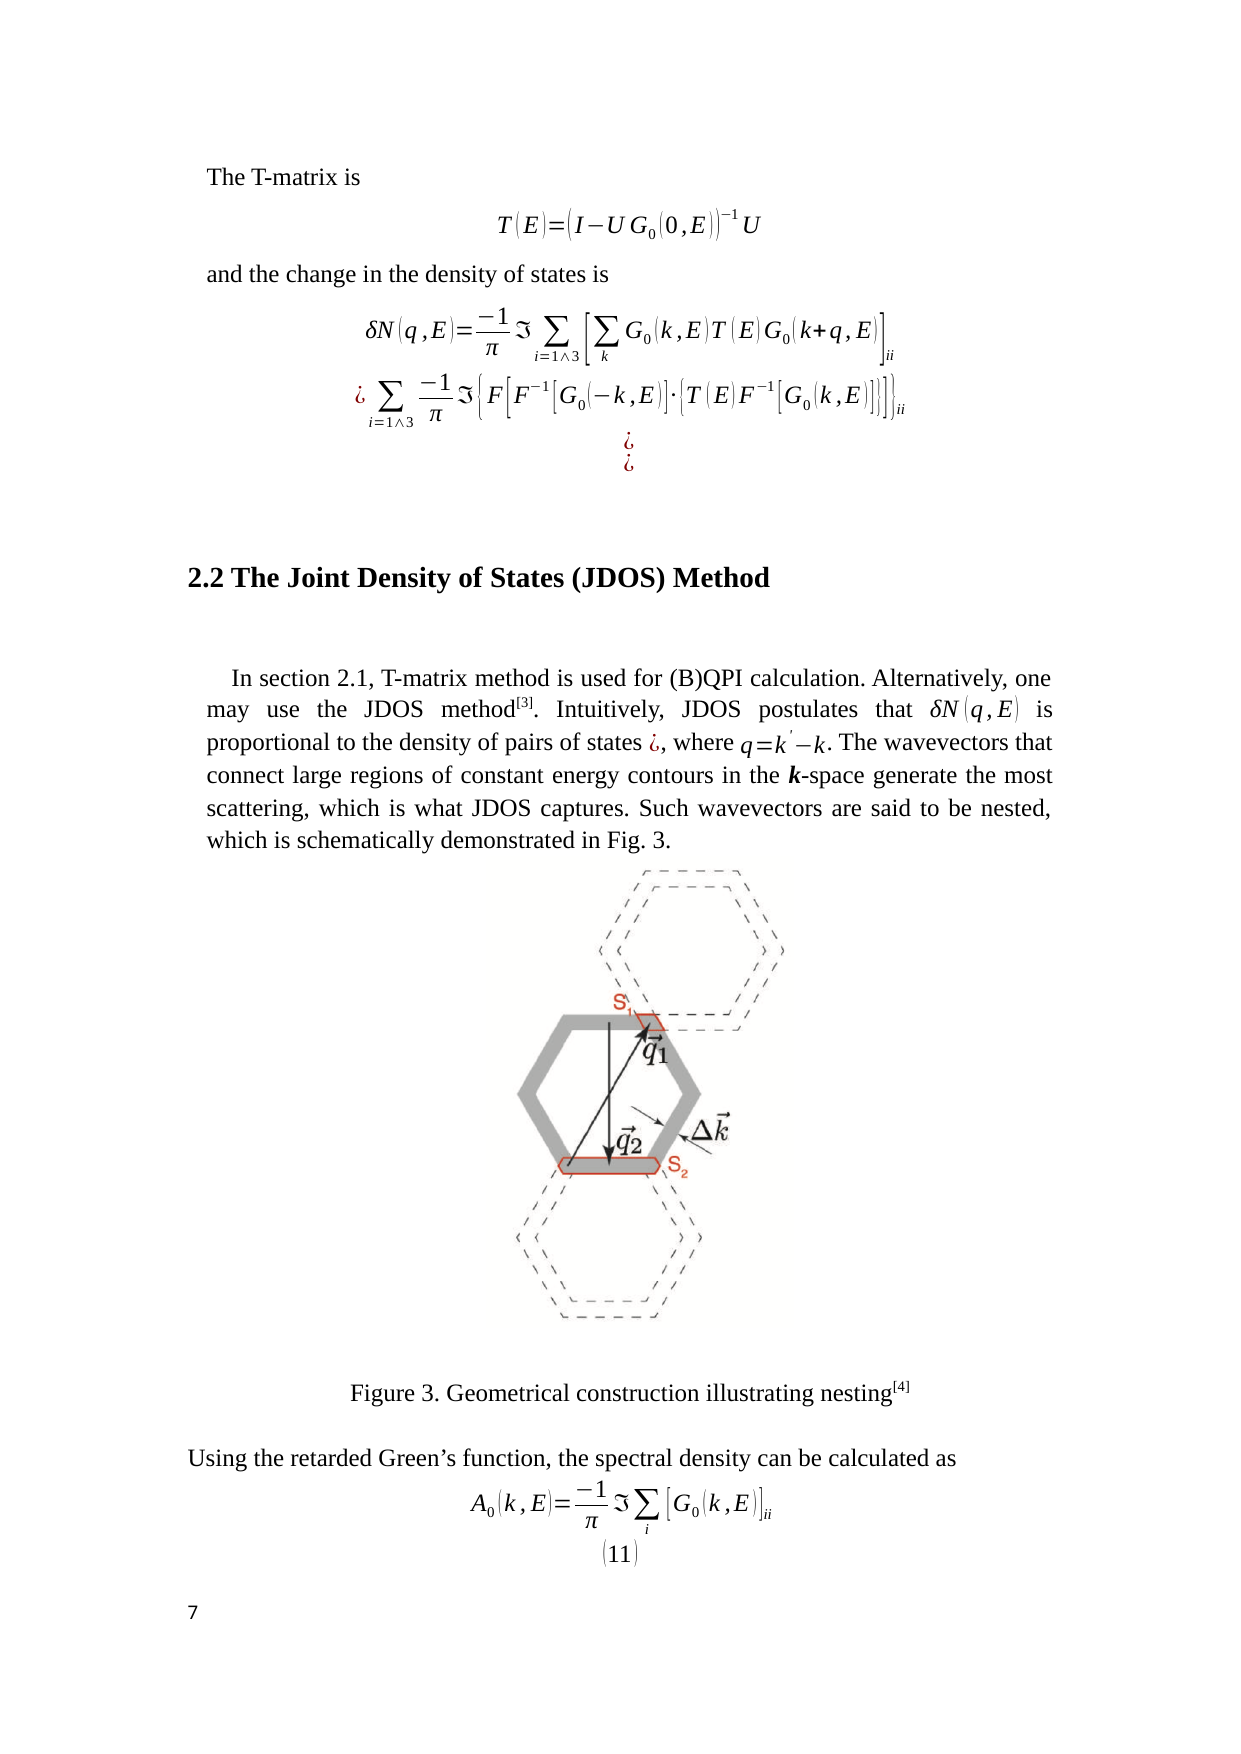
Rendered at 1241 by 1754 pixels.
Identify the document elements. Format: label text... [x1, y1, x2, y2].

text In section 2.1, T-matrix method is used for (B)QPI calculation. Alternatively, one may use the JDOS method[3]. Intuitively, JDOS postulates that is proportional to the density of pairs of states , where . The wavevectors that connect large regions of constant energy contours in the k-space generate the most scattering, which is what JDOS captures. Such wavevectors are said to be nested, which is schematically demonstrated in Fig. 3. [206, 661, 1053, 856]
picture [465, 856, 794, 1328]
text and the change in the density of states is [206, 257, 1053, 290]
text Figure 3. Geometrical construction illustrating nesting[4] [206, 1376, 1053, 1408]
text The T-matrix is [206, 160, 1053, 192]
text Using the retarded Green’s function, the spectral density can be calculated as [187, 1441, 1053, 1473]
subtitle 2.2 The Joint Density of States (JDOS) Method [187, 544, 1053, 609]
